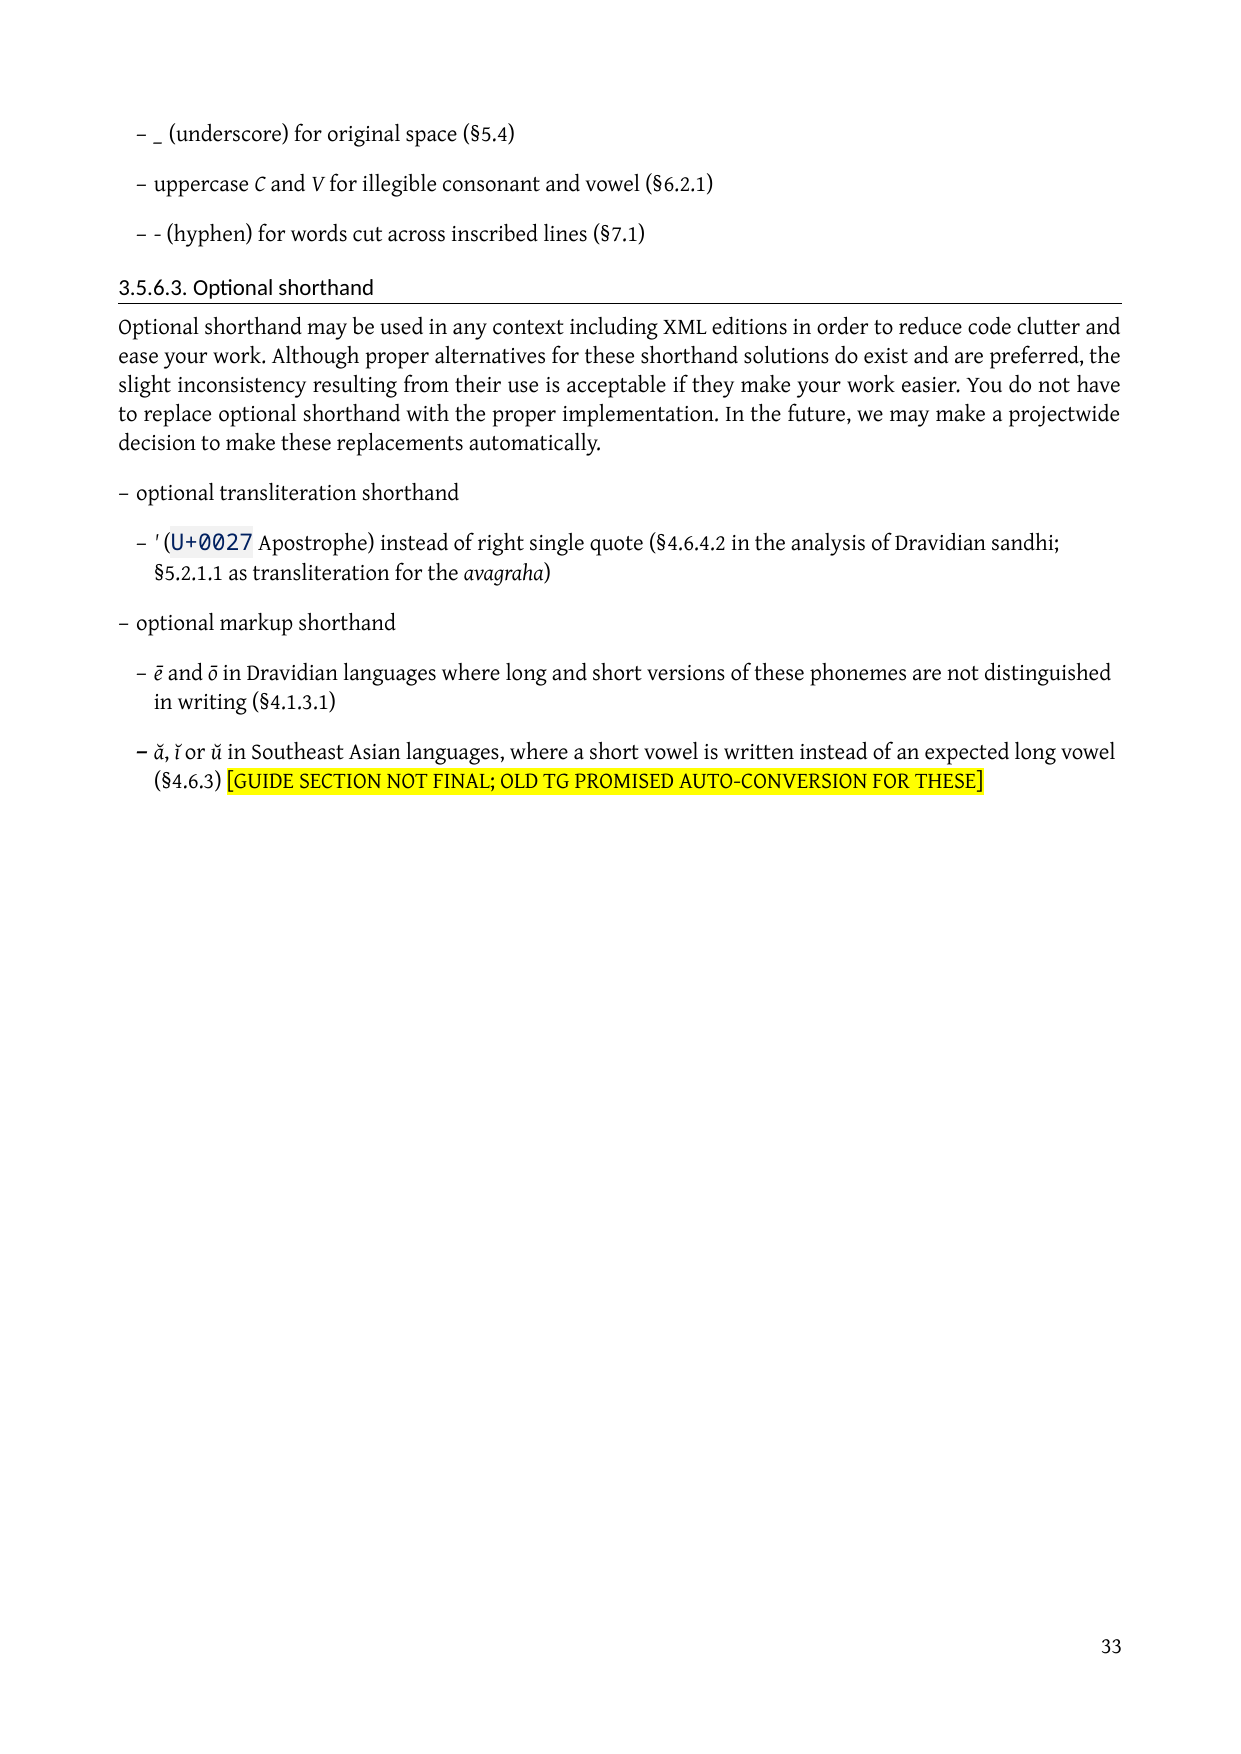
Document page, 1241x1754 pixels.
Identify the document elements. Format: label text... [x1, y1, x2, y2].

list ē and ō in Dravidian languages where long and short versions of these phonemes are not distinguished in writing (§4.1.3.1) [136, 657, 1122, 715]
list uppercase C and V for illegible consonant and vowel (§6.2.1) [136, 168, 1122, 197]
list optional markup shorthand [118, 607, 1122, 636]
list _ (underscore) for original space (§5.4) [136, 118, 1122, 147]
list ' (U+0027 Apostrophe) instead of right single quote (§4.6.4.2 in the analysis of Dravidian sandhi; §5.2.1.1 as transliteration for the avagraha) [136, 527, 1122, 586]
text Optional shorthand may be used in any context including XML editions in order to reduce code clutter and ease your work. Although proper alternatives for these shorthand solutions do exist and are preferred, the slight inconsistency resulting from their use is acceptable if they make your work easier. You do not have to replace optional shorthand with the proper implementation. In the future, we may make a projectwide decision to make these replacements automatically. [118, 311, 1122, 457]
subtitle Optional shorthand [118, 272, 1122, 303]
list - (hyphen) for words cut across inscribed lines (§7.1) [136, 218, 1122, 247]
list ă, ĭ or ŭ in Southeast Asian languages, where a short vowel is written instead of an expected long vowel (§4.6.3) [GUIDE SECTION NOT FINAL; OLD TG PROMISED AUTO-CONVERSION FOR THESE] [136, 736, 1122, 794]
list optional transliteration shorthand [118, 477, 1122, 507]
